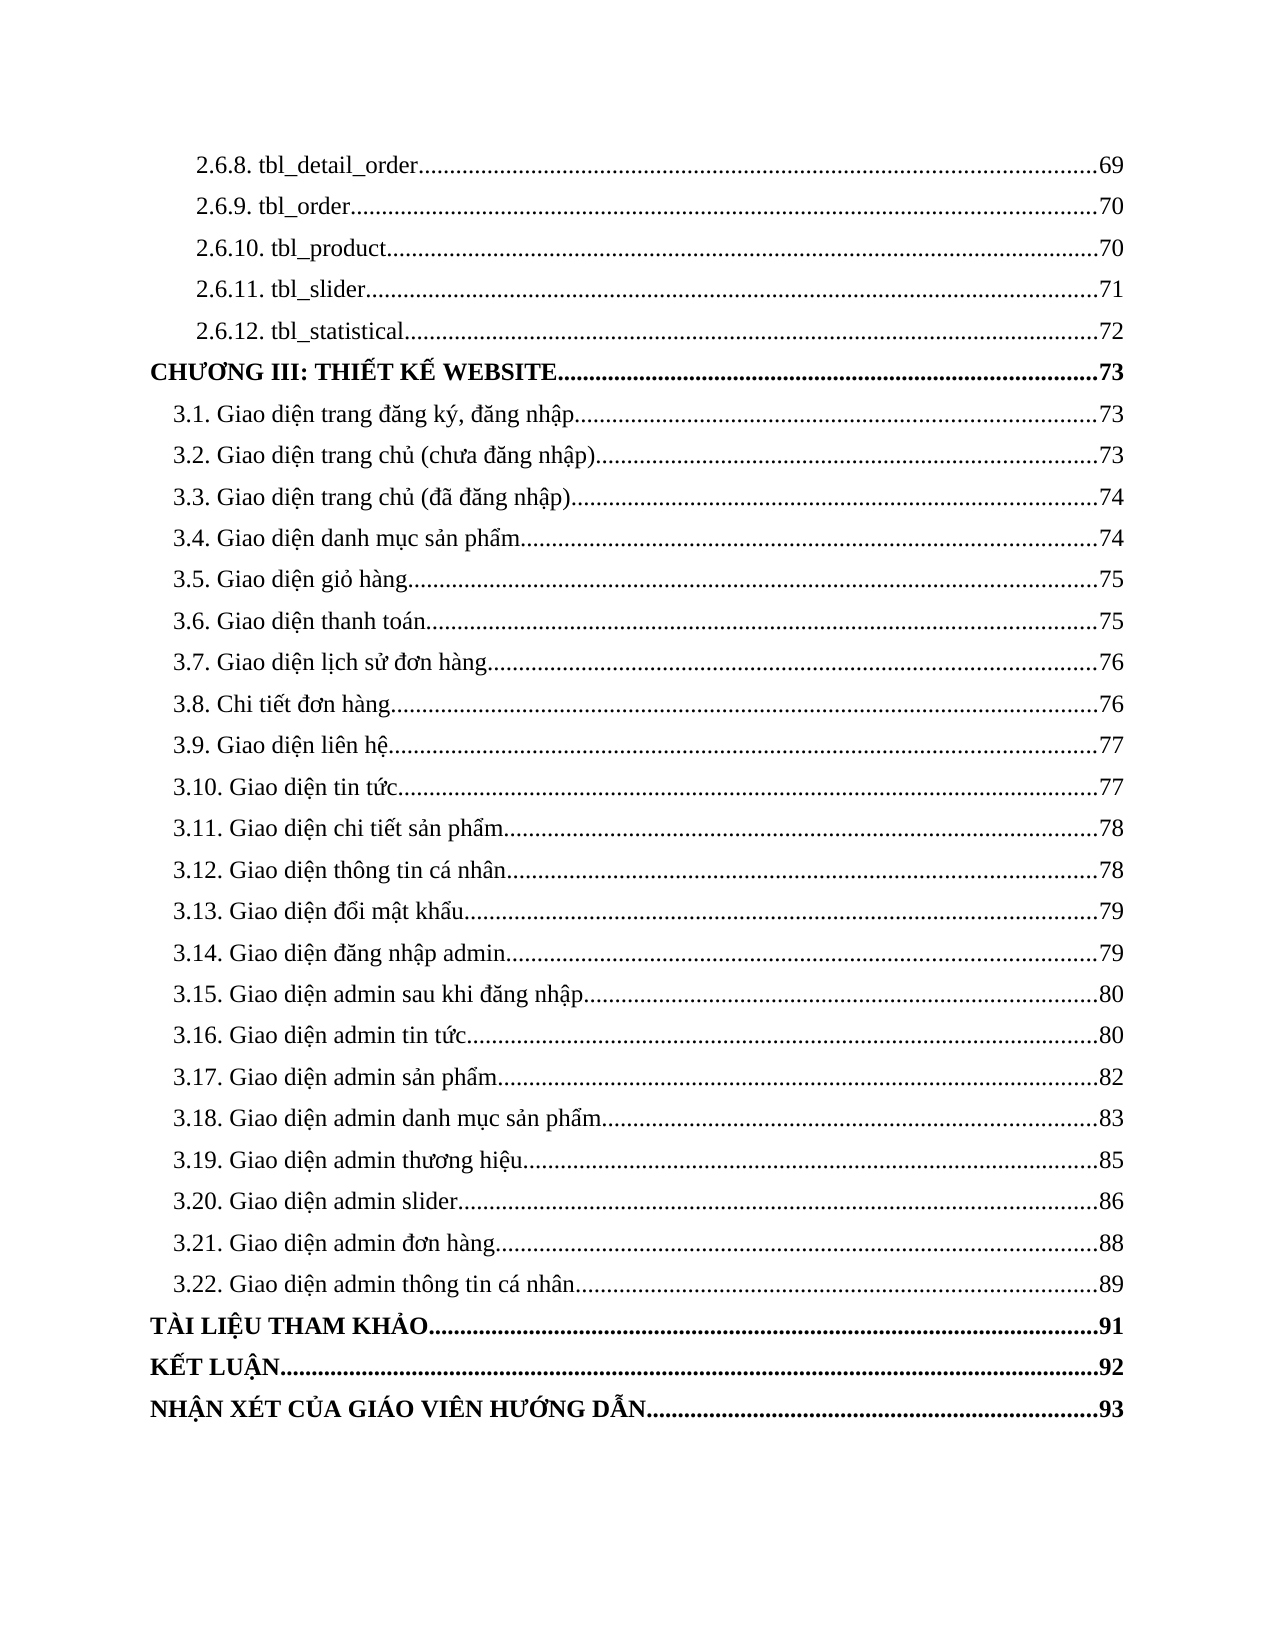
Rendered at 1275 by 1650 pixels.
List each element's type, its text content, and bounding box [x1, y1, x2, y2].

text 3.14. Giao diện đăng nhập admin 79 [173, 938, 1125, 966]
text 2.6.9. tbl_order 70 [196, 191, 1125, 220]
text 3.10. Giao diện tin tức 77 [173, 772, 1125, 801]
text 3.16. Giao diện admin tin tức 80 [173, 1021, 1125, 1049]
text 3.15. Giao diện admin sau khi đăng nhập 80 [173, 979, 1125, 1008]
text TÀI LIỆU THAM KHẢO 91 [150, 1311, 1125, 1339]
text 3.20. Giao diện admin slider 86 [173, 1186, 1125, 1215]
text 3.12. Giao diện thông tin cá nhân 78 [173, 855, 1125, 883]
text 2.6.8. tbl_detail_order 69 [196, 150, 1125, 179]
text 3.4. Giao diện danh mục sản phẩm 74 [173, 523, 1125, 552]
text 3.5. Giao diện giỏ hàng 75 [173, 564, 1125, 593]
text KẾT LUẬN 92 [150, 1352, 1125, 1381]
text 3.11. Giao diện chi tiết sản phẩm 78 [173, 813, 1125, 842]
text 3.19. Giao diện admin thương hiệu 85 [173, 1145, 1125, 1174]
text 3.2. Giao diện trang chủ (chưa đăng nhập) 73 [173, 440, 1125, 469]
text 3.17. Giao diện admin sản phẩm 82 [173, 1062, 1125, 1091]
text CHƯƠNG III: THIẾT KẾ WEBSITE 73 [150, 357, 1125, 386]
text 3.1. Giao diện trang đăng ký, đăng nhập 73 [173, 399, 1125, 427]
text 3.13. Giao diện đổi mật khẩu 79 [173, 896, 1125, 925]
text 3.6. Giao diện thanh toán 75 [173, 606, 1125, 635]
text 3.21. Giao diện admin đơn hàng 88 [173, 1228, 1125, 1257]
text 3.18. Giao diện admin danh mục sản phẩm 83 [173, 1103, 1125, 1132]
text 3.9. Giao diện liên hệ 77 [173, 730, 1125, 759]
text 3.8. Chi tiết đơn hàng 76 [173, 689, 1125, 718]
text 3.7. Giao diện lịch sử đơn hàng 76 [173, 647, 1125, 676]
text 3.3. Giao diện trang chủ (đã đăng nhập) 74 [173, 482, 1125, 510]
text 2.6.11. tbl_slider 71 [196, 274, 1125, 303]
text 2.6.10. tbl_product 70 [196, 233, 1125, 262]
text 3.22. Giao diện admin thông tin cá nhân 89 [173, 1269, 1125, 1298]
text NHẬN XÉT CỦA GIÁO VIÊN HƯỚNG DẪN 93 [150, 1394, 1125, 1422]
text 2.6.12. tbl_statistical 72 [196, 316, 1125, 344]
